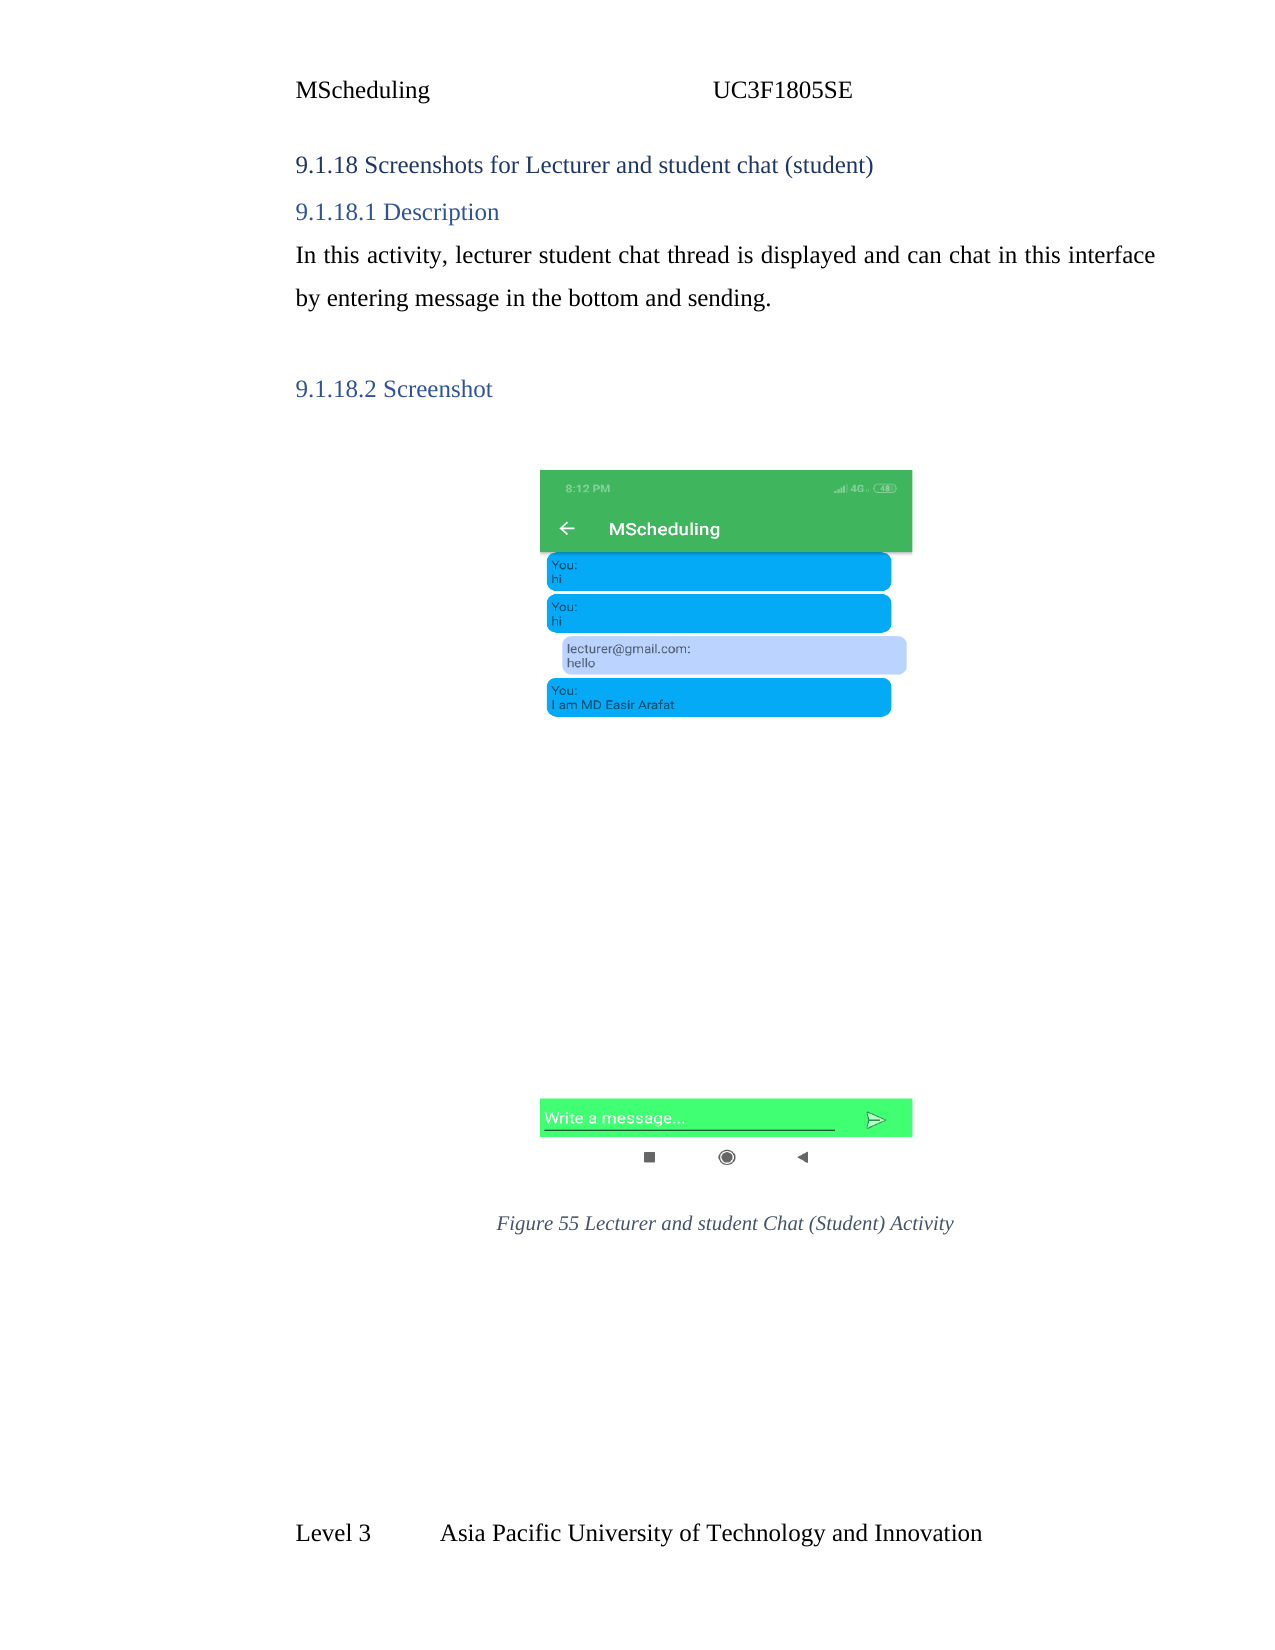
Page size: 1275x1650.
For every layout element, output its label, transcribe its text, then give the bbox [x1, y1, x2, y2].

subtitle 9.1.18 Screenshots for Lecturer and student chat (student) [295, 150, 1157, 179]
text In this activity, lecturer student chat thread is displayed and can chat in this interface by entering message in the bottom and sending. [295, 240, 1157, 312]
picture [540, 470, 913, 1177]
text Figure 55 Lecturer and student Chat (Student) Activity [295, 1211, 1157, 1235]
subtitle 9.1.18.2 Screenshot [295, 374, 1157, 403]
subtitle 9.1.18.1 Description [295, 197, 1157, 226]
